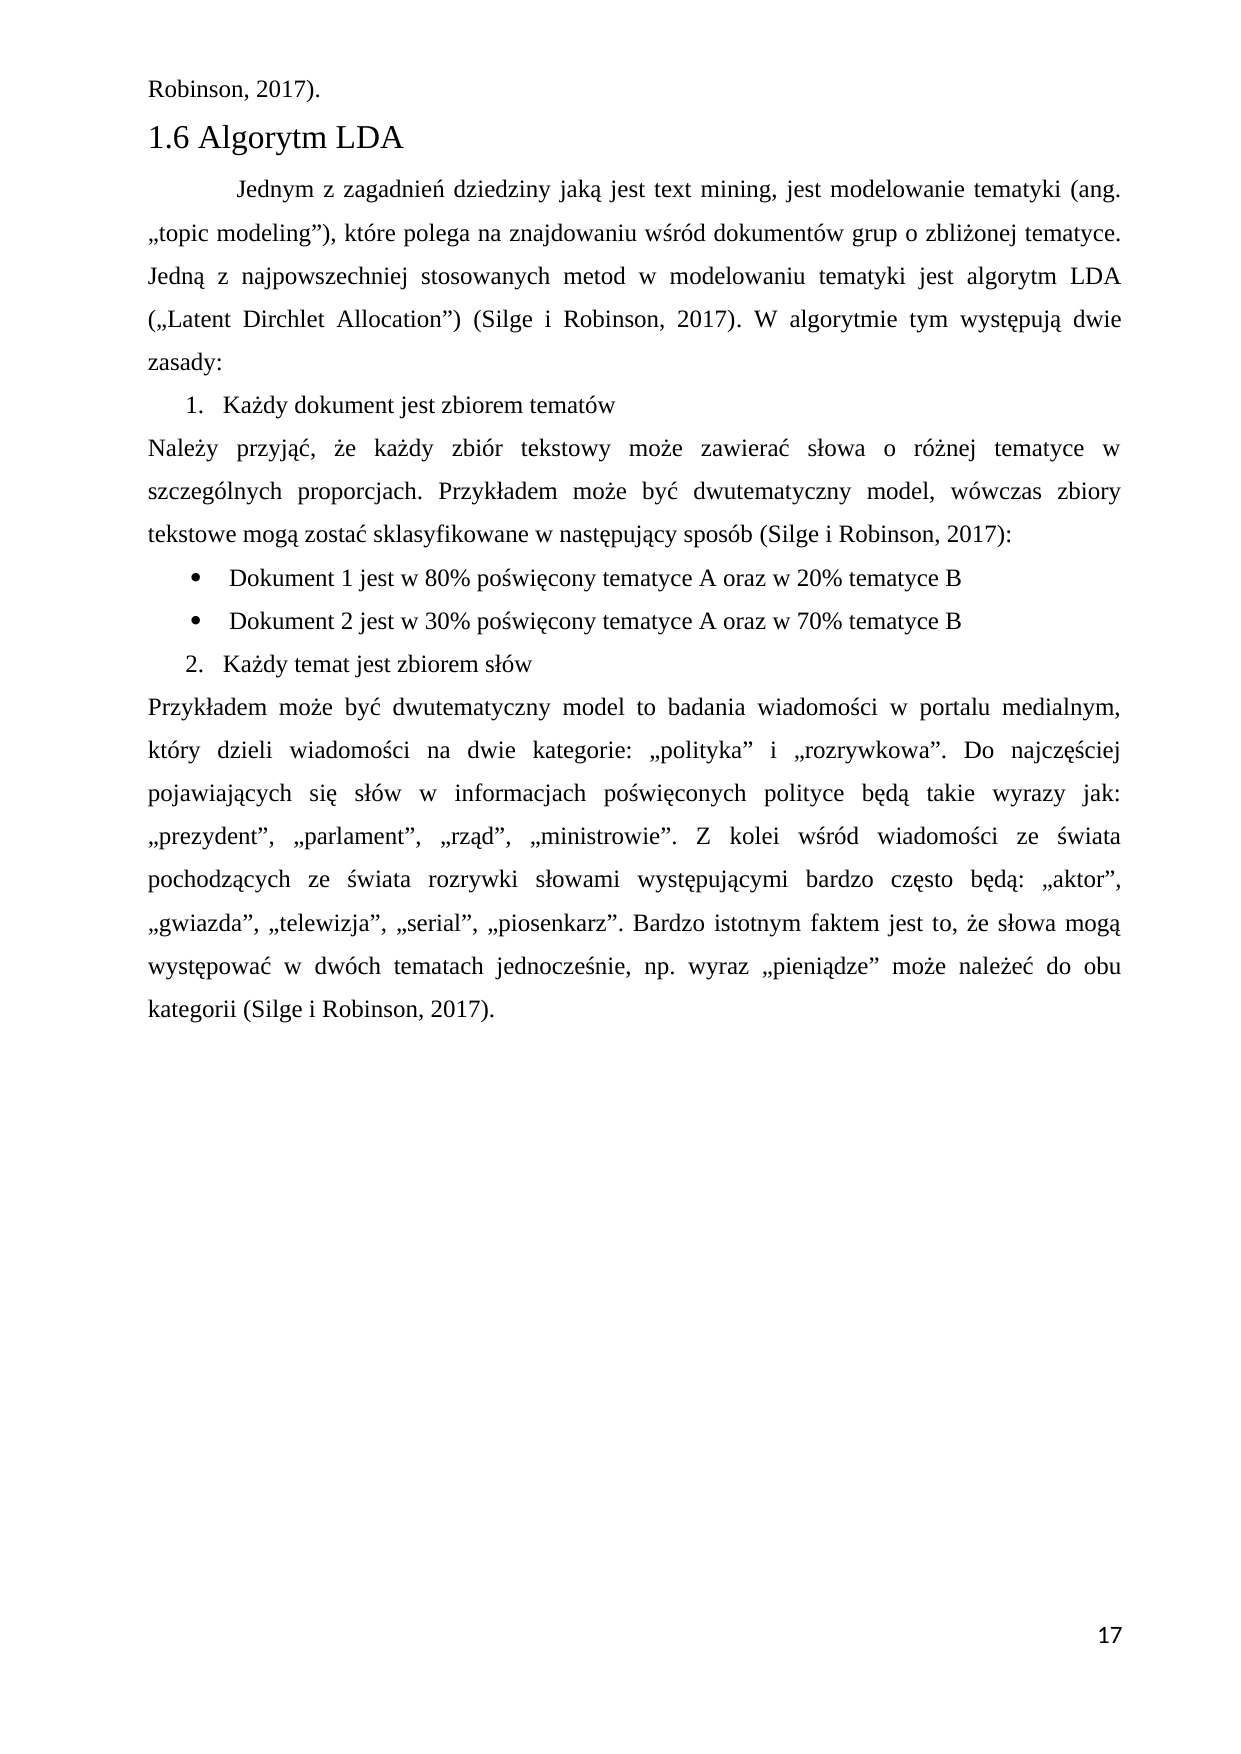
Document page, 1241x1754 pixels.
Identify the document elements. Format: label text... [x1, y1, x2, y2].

list Dokument 1 jest w 80% poświęcony tematyce A oraz w 20% tematyce B [191, 563, 1122, 591]
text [148, 74, 1122, 103]
text Należy przyjąć, że każdy zbiór tekstowy może zawierać słowa o różnej tematyce w szczególnych proporcjach. Przykładem może być dwutematyczny model, wówczas zbiory tekstowe mogą zostać sklasyfikowane w następujący sposób: [148, 433, 1122, 548]
text Jednym z zagadnień dziedziny jaką jest text mining, jest modelowanie tematyki (ang. „topic modeling”), które polega na znajdowaniu wśród dokumentów grup o zbliżonej tematyce. Jedną z najpowszechniej stosowanych metod w modelowaniu tematyki jest algorytm LDA („Latent Dirchlet Allocation”). W algorytmie tym występują dwie zasady: [148, 174, 1122, 376]
list Każdy temat jest zbiorem słów [185, 649, 1122, 678]
list Dokument 2 jest w 30% poświęcony tematyce A oraz w 70% tematyce B [191, 606, 1122, 634]
text 1.6 Algorytm LDA [148, 117, 1122, 155]
text Przykładem może być dwutematyczny model to badania wiadomości w portalu medialnym, który dzieli wiadomości na dwie kategorie: „polityka” i „rozrywkowa”. Do najczęściej pojawiających się słów w informacjach poświęconych polityce będą takie wyrazy jak: „prezydent”, „parlament”, „rząd”, „ministrowie”. Z kolei wśród wiadomości ze świata pochodzących ze świata rozrywki słowami występującymi bardzo często będą: „aktor”, „gwiazda”, „telewizja”, „serial”, „piosenkarz”. Bardzo istotnym faktem jest to, że słowa mogą występować w dwóch tematach jednocześnie, np. wyraz „pieniądze” może należeć do obu kategorii. [148, 692, 1122, 1023]
list Każdy dokument jest zbiorem tematów [185, 390, 1122, 419]
